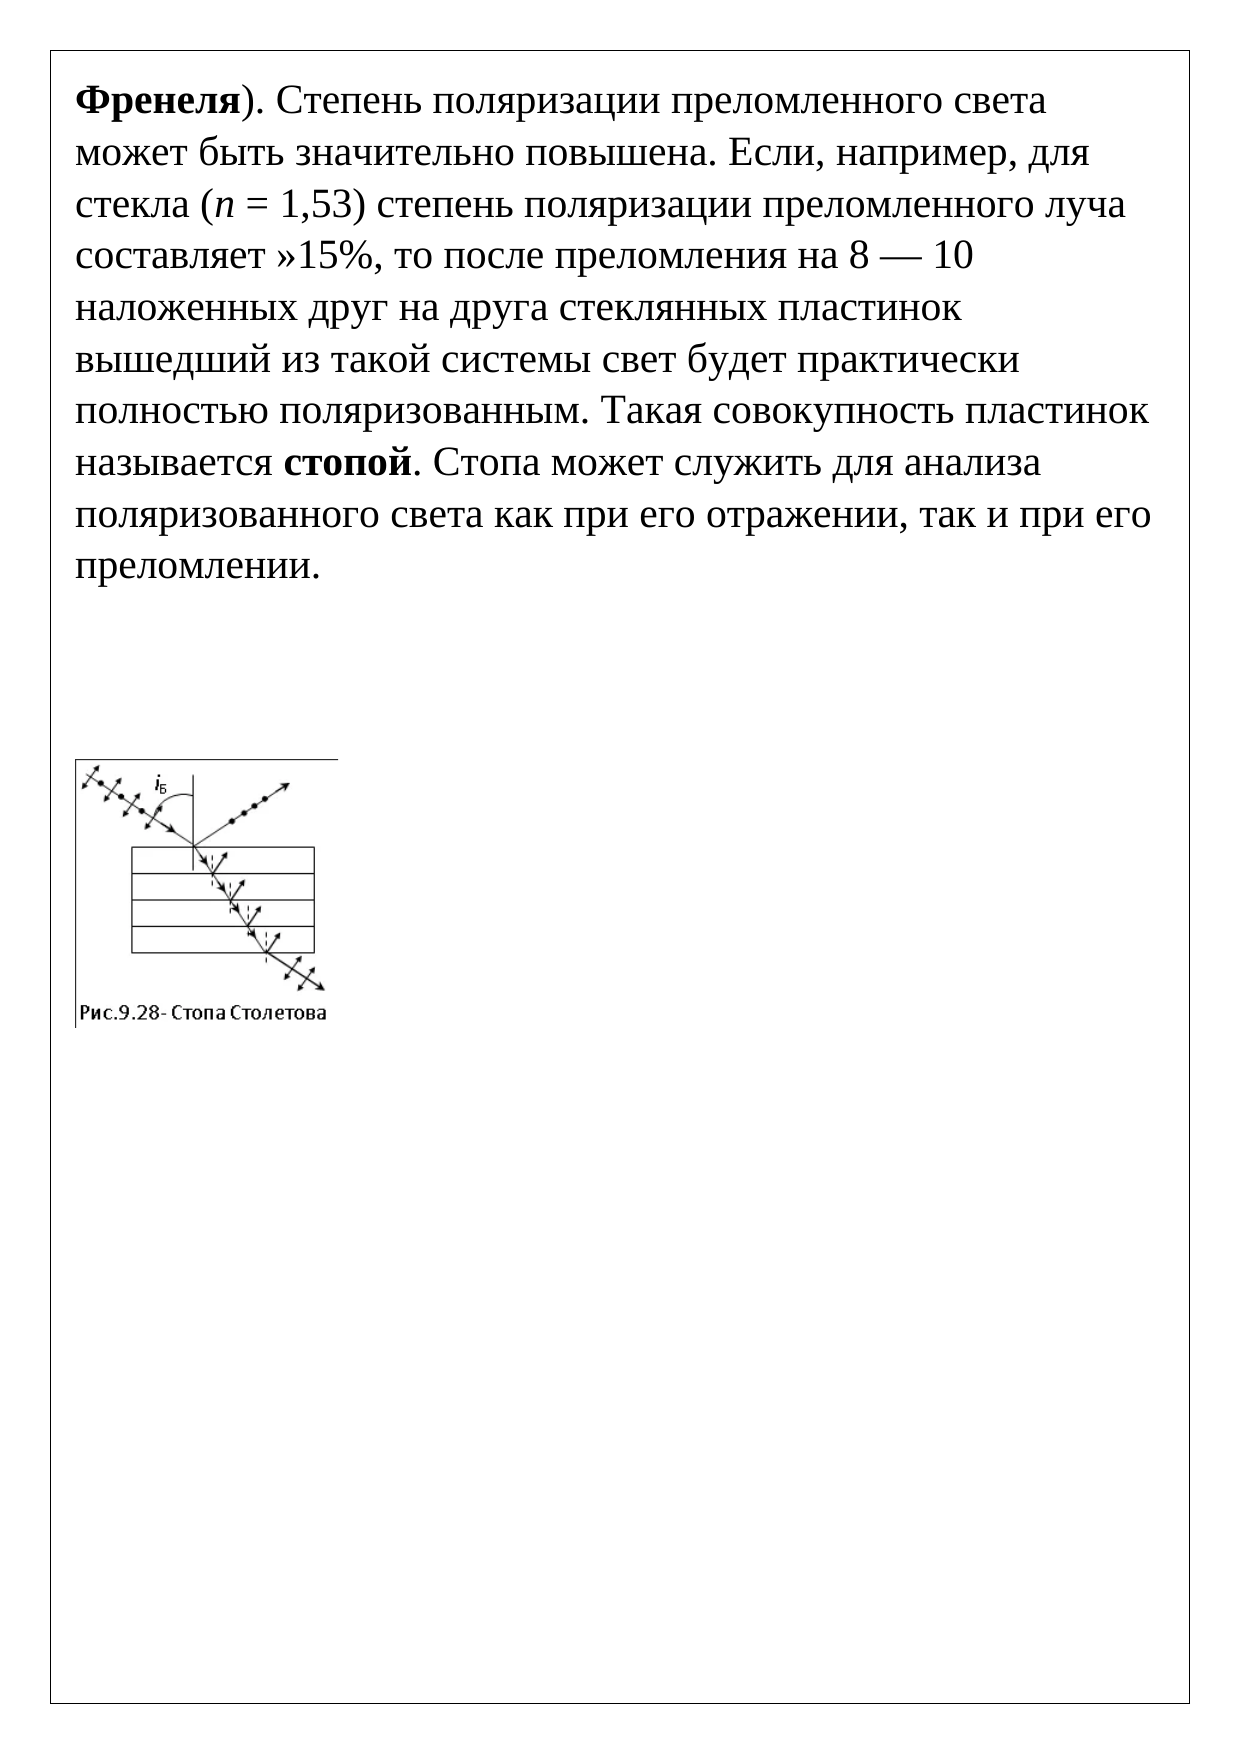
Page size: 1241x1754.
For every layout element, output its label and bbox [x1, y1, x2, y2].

text [75, 75, 1165, 618]
picture [75, 759, 339, 1028]
